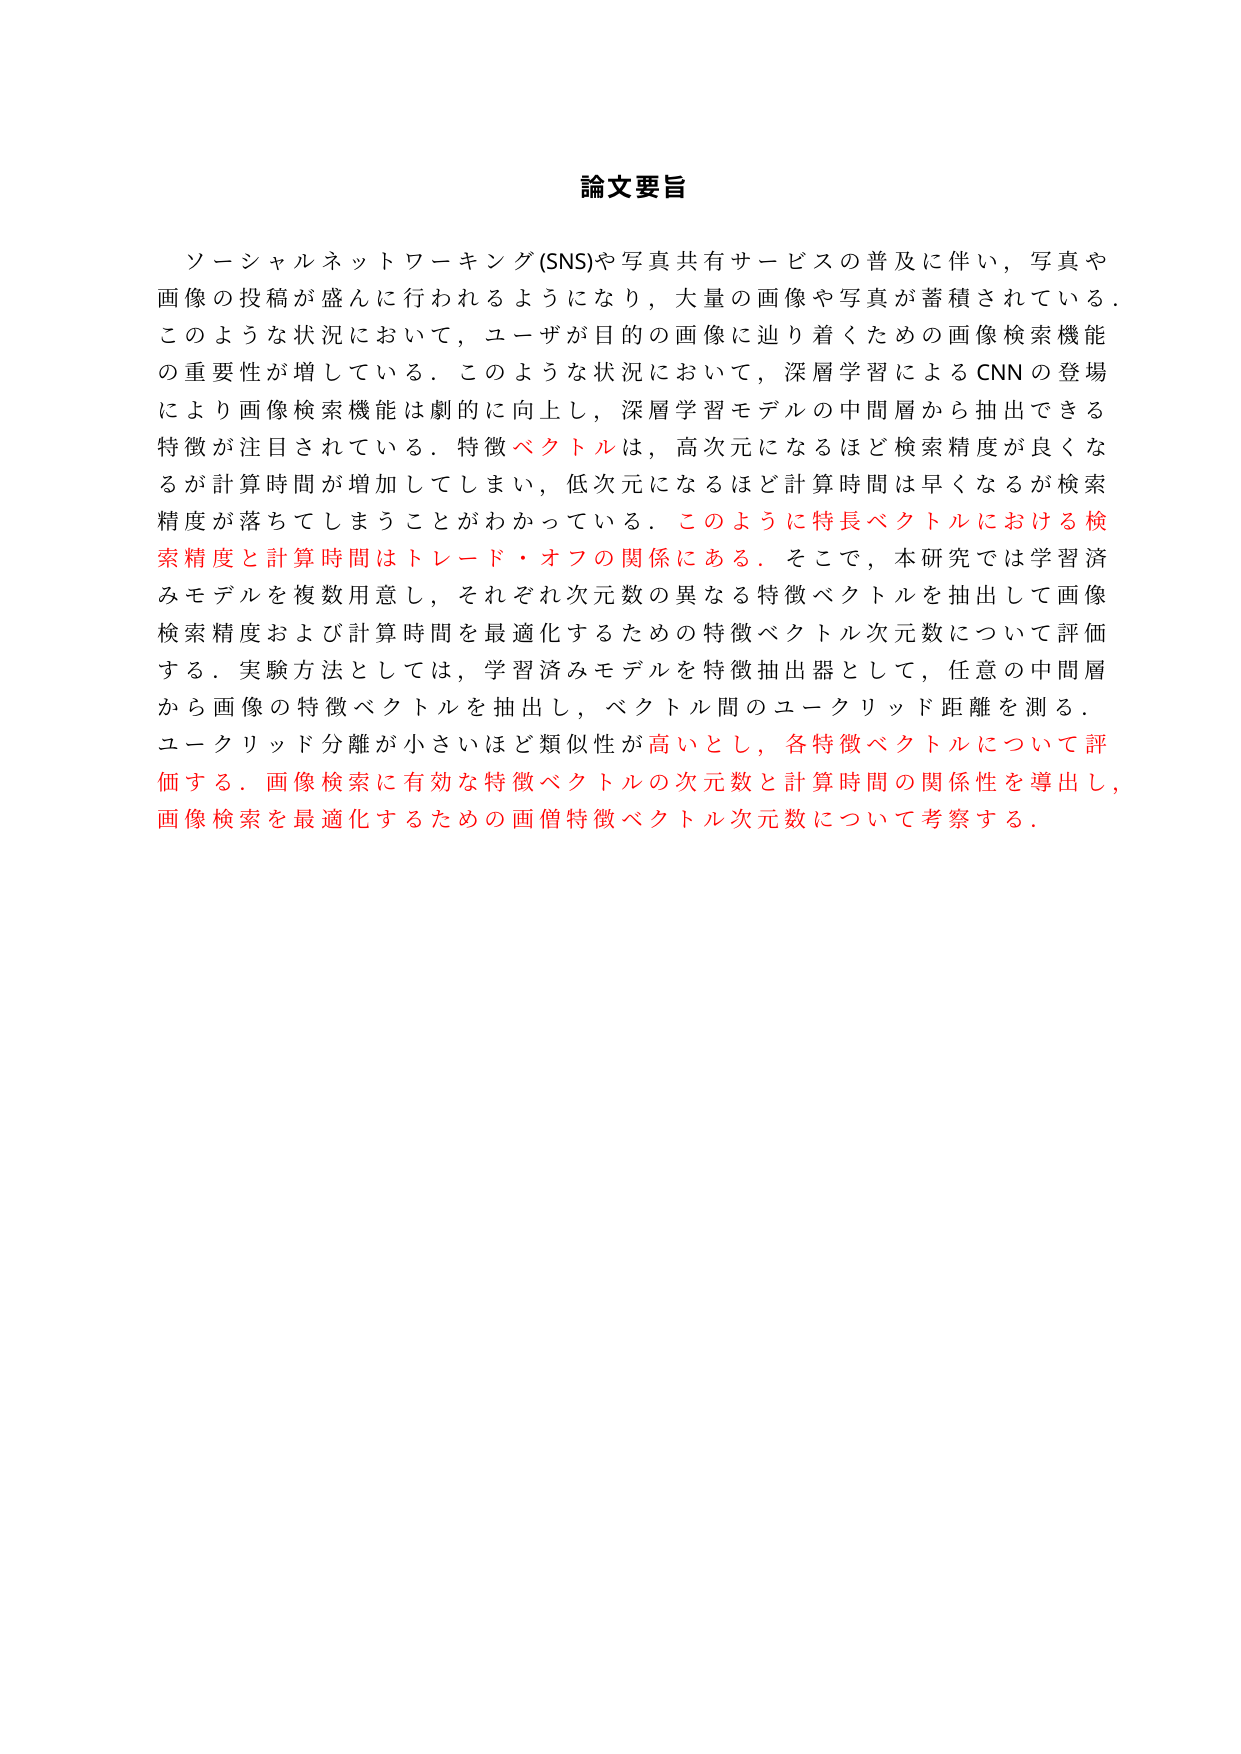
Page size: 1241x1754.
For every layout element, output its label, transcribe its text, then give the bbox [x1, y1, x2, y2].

subtitle 論文要旨 [157, 167, 1112, 204]
text ソーシャルネットワーキング(SNS)や写真共有サービスの普及に伴い，写真や画像の投稿が盛んに行われるようになり，大量の画像や写真が蓄積されている．このような状況において，ユーザが目的の画像に辿り着くための画像検索機能の重要性が増している．このような状況において，深層学習によるCNNの登場により画像検索機能は劇的に向上し，深層学習モデルの中間層から抽出できる特徴が注目されている．特徴ベクトルは，高次元になるほど検索精度が良くなるが計算時間が増加してしまい，低次元になるほど計算時間は早くなるが検索精度が落ちてしまうことがわかっている．このように特長ベクトルにおける検索精度と計算時間はトレード・オフの関係にある．そこで，本研究では学習済みモデルを複数用意し，それぞれ次元数の異なる特徴ベクトルを抽出して画像検索精度および計算時間を最適化するための特徴ベクトル次元数について評価する．実験方法としては，学習済みモデルを特徴抽出器として，任意の中間層から画像の特徴ベクトルを抽出し，ベクトル間のユークリッド距離を測る．ユークリッド分離が小さいほど類似性が高いとし，各特徴ベクトルについて評価する．画像検索に有効な特徴ベクトルの次元数と計算時間の関係性を導出し，画像検索を最適化するための画僧特徴ベクトル次元数について考察する． [157, 241, 1112, 836]
